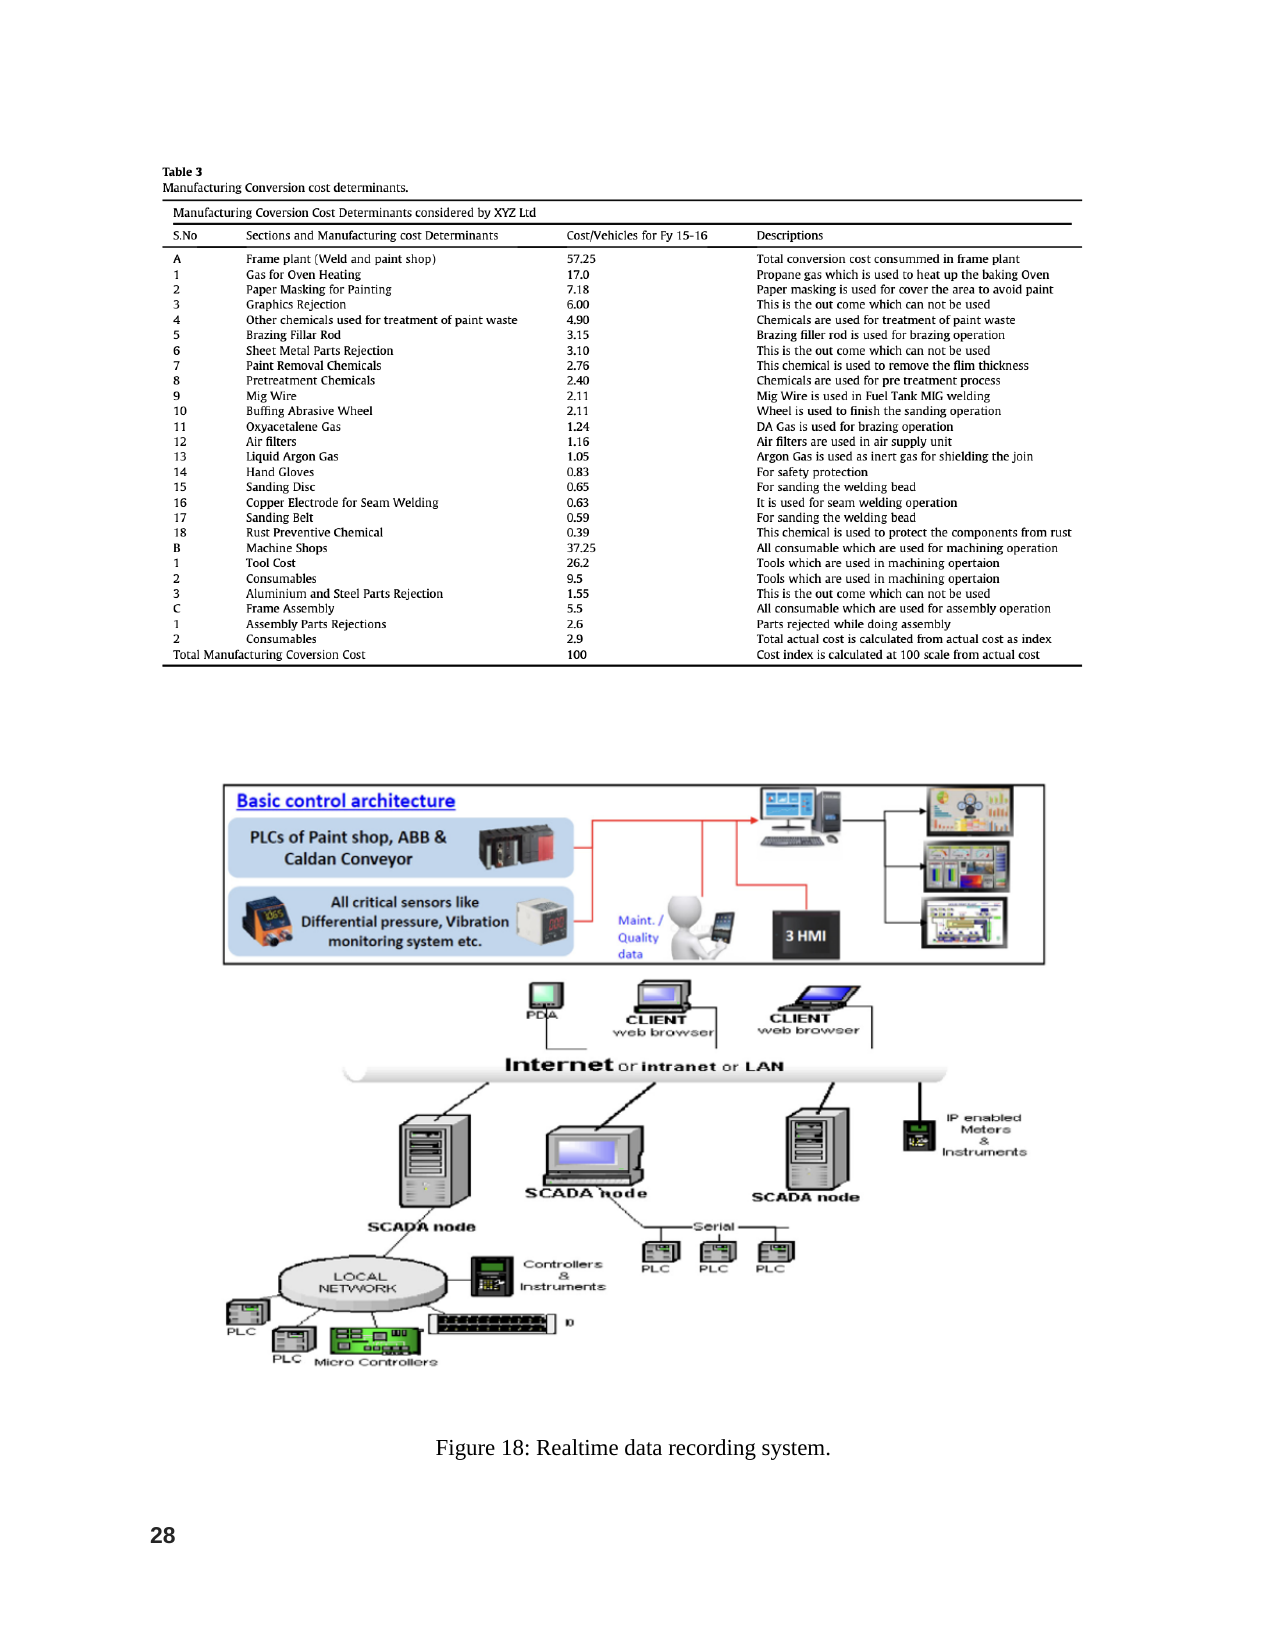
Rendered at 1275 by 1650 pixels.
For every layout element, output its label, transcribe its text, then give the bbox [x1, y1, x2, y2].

picture [200, 757, 1067, 1383]
picture [145, 150, 1121, 707]
text Figure 18: Realtime data recording system. [142, 1434, 1125, 1460]
